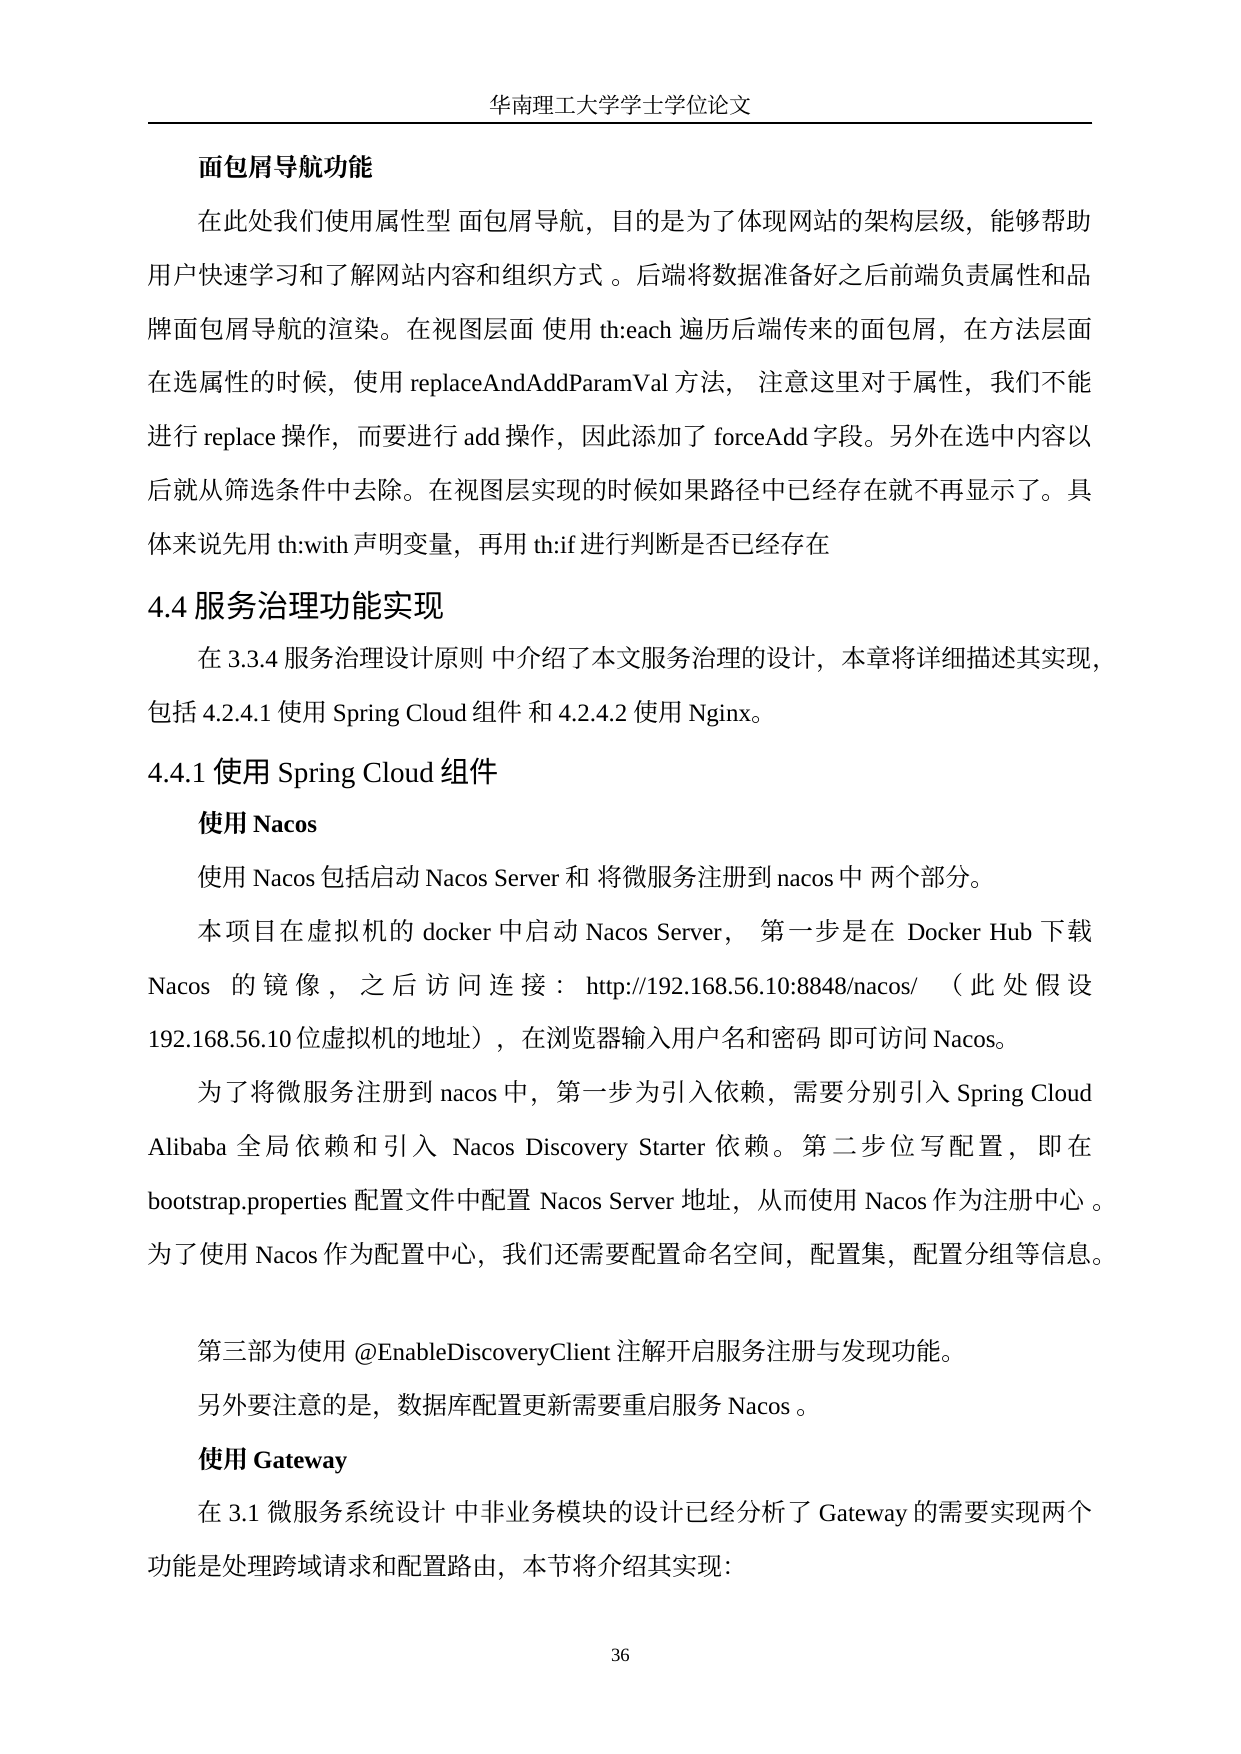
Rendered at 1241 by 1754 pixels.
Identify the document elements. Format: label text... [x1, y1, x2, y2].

text 为了将微服务注册到nacos中，第一步为引入依赖，需要分别引入Spring Cloud Alibaba全局依赖和引入 Nacos Discovery Starter依赖。第二步位写配置，即在 bootstrap.properties 配置文件中配置 Nacos Server 地址，从而使用Nacos作为注册中心 。为了使用Nacos作为配置中心，我们还需要配置命名空间，配置集，配置分组等信息。 [148, 1073, 1092, 1317]
text 在3.3.4 服务治理设计原则 中介绍了本文服务治理的设计，本章将详细描述其实现，包括4.2.4.1 使用Spring Cloud组件 和4.2.4.2 使用Nginx。 [148, 639, 1092, 728]
text 另外要注意的是，数据库配置更新需要重启服务Nacos 。 [148, 1385, 1092, 1421]
text 使用Nacos [148, 804, 1092, 840]
text 在此处我们使用属性型 面包屑导航，目的是为了体现网站的架构层级，能够帮助用户快速学习和了解网站内容和组织方式 。后端将数据准备好之后前端负责属性和品牌面包屑导航的渲染。在视图层面 使用th:each 遍历后端传来的面包屑，在方法层面 在选属性的时候，使用replaceAndAddParamVal方法， 注意这里对于属性，我们不能进行replace操作，而要进行add操作，因此添加了forceAdd字段。另外在选中内容以后就从筛选条件中去除。在视图层实现的时候如果路径中已经存在就不再显示了。具体来说先用th:with声明变量，再用th:if进行判断是否已经存在 [148, 202, 1092, 561]
text 本项目在虚拟机的docker中启动Nacos Server， 第一步是在 Docker Hub下载 Nacos 的镜像，之后访问连接：http://192.168.56.10:8848/nacos/ （此处假设192.168.56.10位虚拟机的地址），在浏览器输入用户名和密码 即可访问Nacos。 [148, 911, 1092, 1055]
subtitle 4.4 服务治理功能实现 [148, 581, 1092, 626]
text 第三部为使用 @EnableDiscoveryClient 注解开启服务注册与发现功能。 [148, 1332, 1092, 1367]
text 使用Nacos包括启动Nacos Server 和 将微服务注册到nacos中 两个部分。 [148, 858, 1092, 893]
subtitle 4.4.1 使用Spring Cloud组件 [148, 749, 1092, 791]
text 面包屑导航功能 [148, 148, 1092, 184]
text 使用Gateway [148, 1439, 1092, 1475]
text 在3.1 微服务系统设计 中非业务模块的设计已经分析了Gateway的需要实现两个功能是处理跨域请求和配置路由，本节将介绍其实现： [148, 1493, 1092, 1583]
